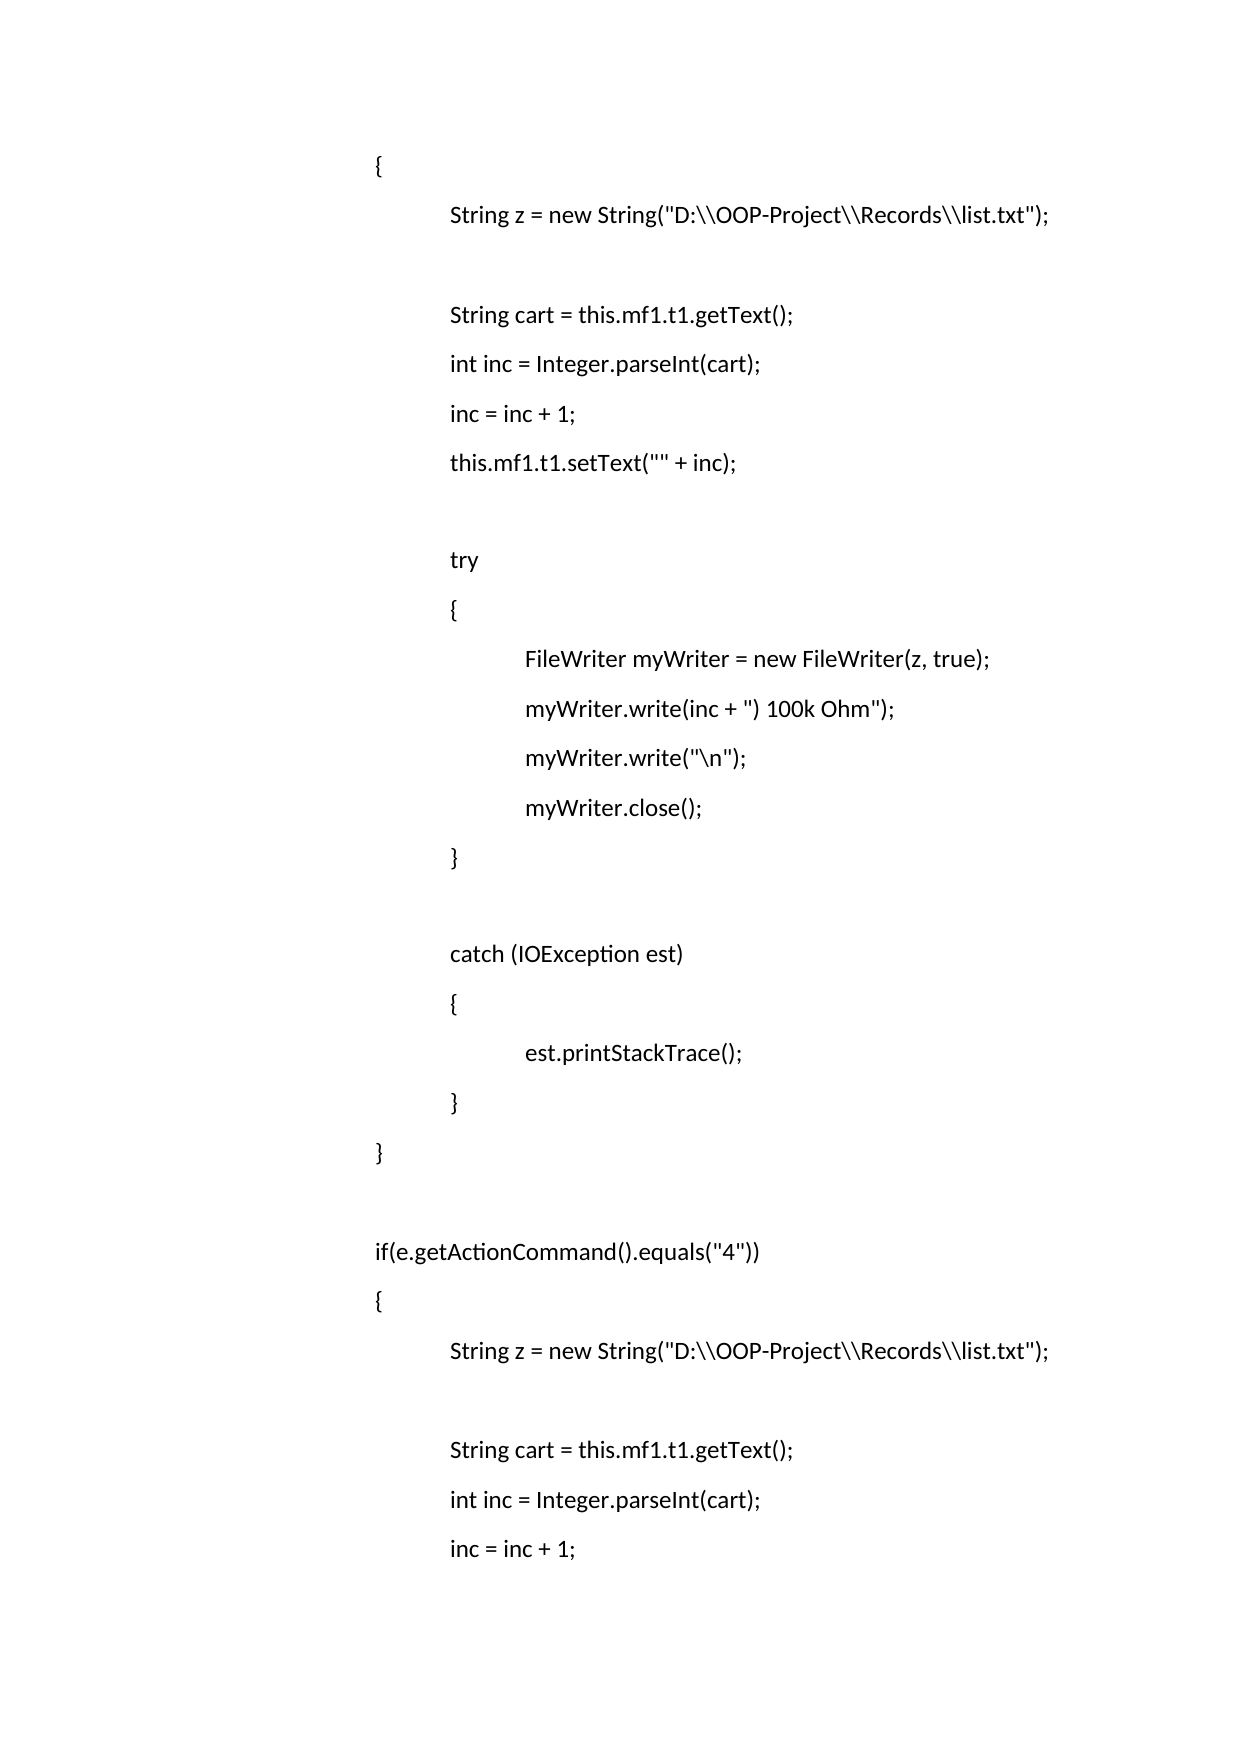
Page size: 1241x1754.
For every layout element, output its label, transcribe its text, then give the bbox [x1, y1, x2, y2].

text myWriter.close(); [150, 792, 1090, 823]
text this.mf1.t1.setText("" + inc); [150, 447, 1090, 478]
text if(e.getActionCommand().equals("4")) [150, 1236, 1090, 1266]
text est.printStackTrace(); [150, 1037, 1090, 1068]
text String cart = this.mf1.t1.getText(); [150, 1434, 1090, 1465]
text String cart = this.mf1.t1.getText(); [150, 299, 1090, 329]
text } [150, 1137, 1090, 1167]
text try [150, 544, 1090, 575]
text int inc = Integer.parseInt(cart); [150, 348, 1090, 379]
text } [150, 1087, 1090, 1118]
text { [150, 594, 1090, 624]
text inc = inc + 1; [150, 398, 1090, 428]
text myWriter.write(inc + ") 100k Ohm"); [150, 693, 1090, 723]
text inc = inc + 1; [150, 1533, 1090, 1564]
text } [150, 842, 1090, 872]
text { [150, 1285, 1090, 1316]
text { [150, 150, 1090, 181]
text String z = new String("D:\\OOP-Project\\Records\\list.txt"); [150, 1335, 1090, 1366]
text int inc = Integer.parseInt(cart); [150, 1484, 1090, 1514]
text FileWriter myWriter = new FileWriter(z, true); [150, 643, 1090, 674]
text catch (IOException est) [150, 938, 1090, 969]
text String z = new String("D:\\OOP-Project\\Records\\list.txt"); [150, 199, 1090, 230]
text { [150, 988, 1090, 1018]
text myWriter.write("\n"); [150, 742, 1090, 773]
